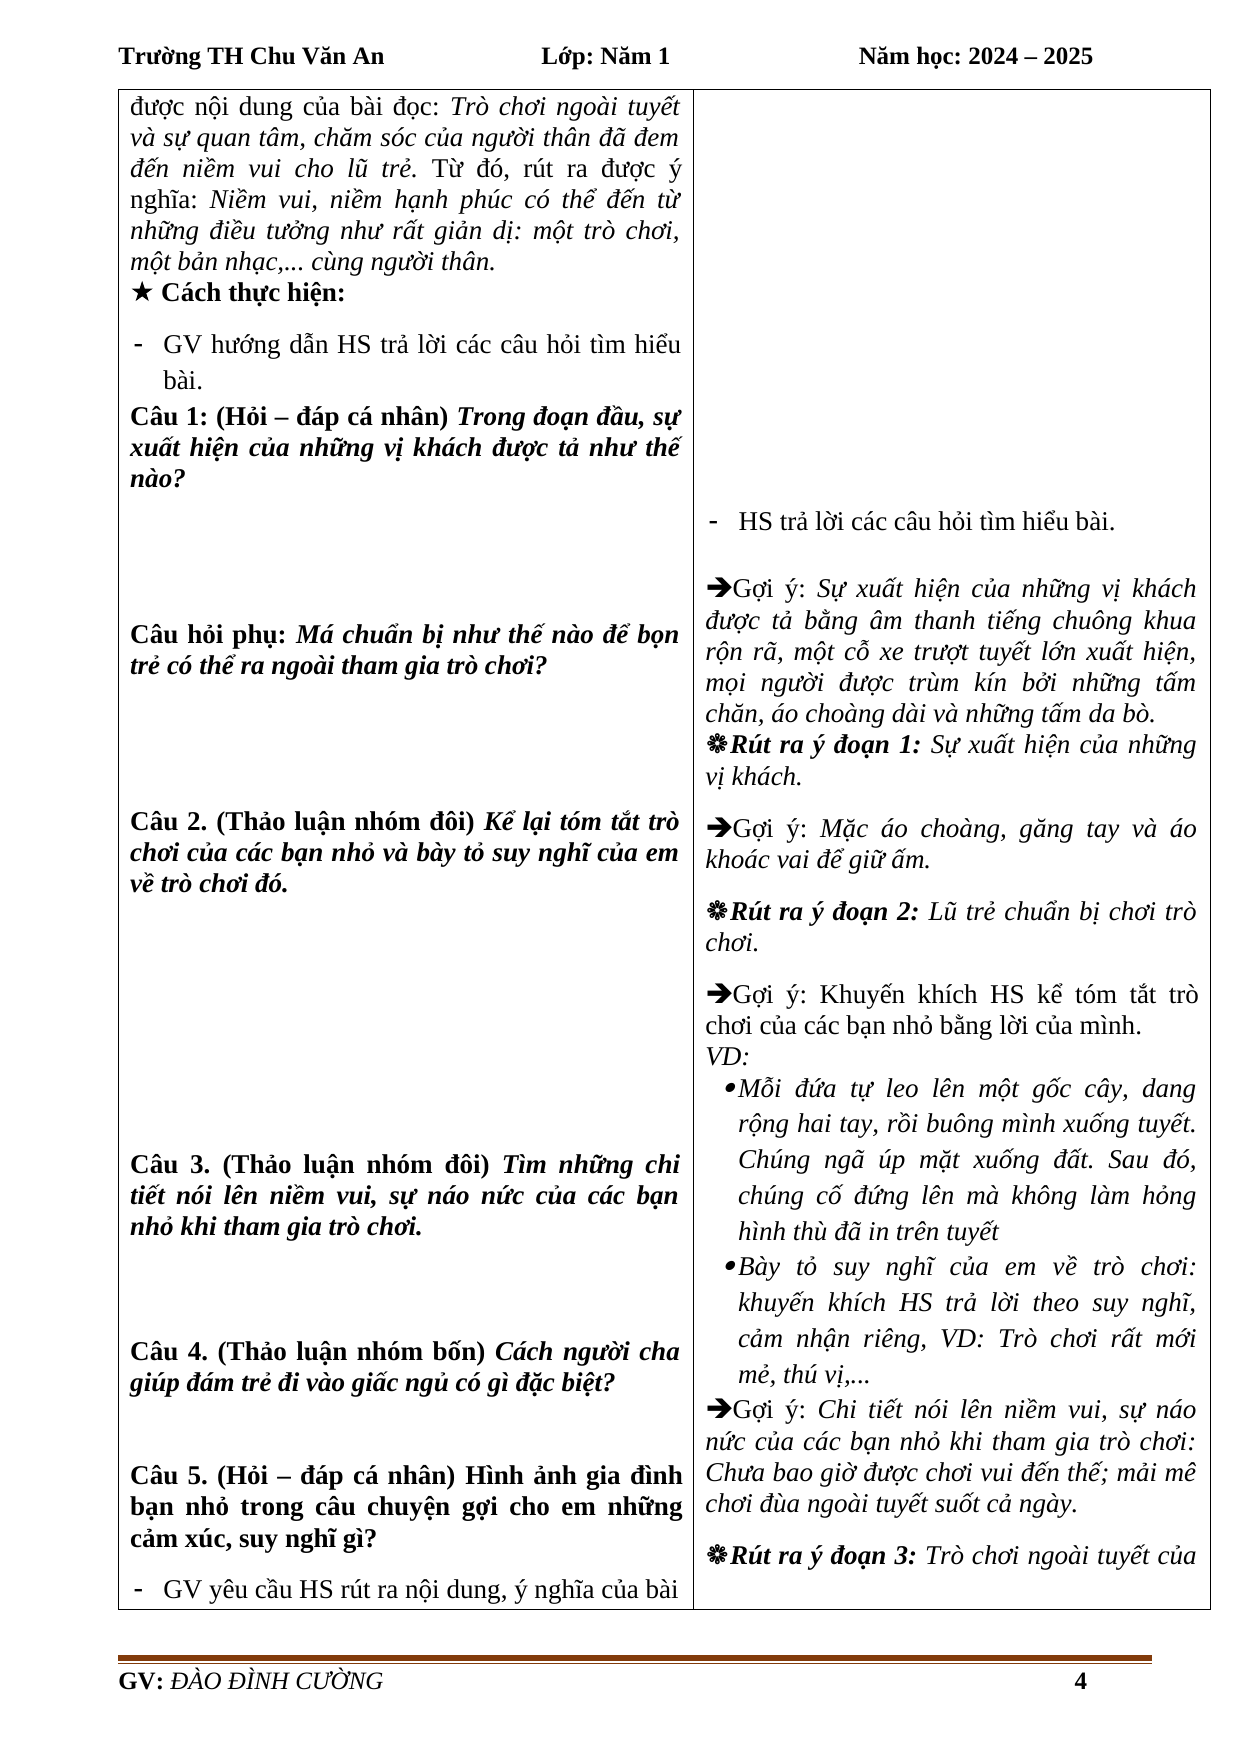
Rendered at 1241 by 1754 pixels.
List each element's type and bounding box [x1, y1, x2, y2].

table_cell [694, 90, 1210, 1609]
table_cell [119, 90, 693, 1609]
